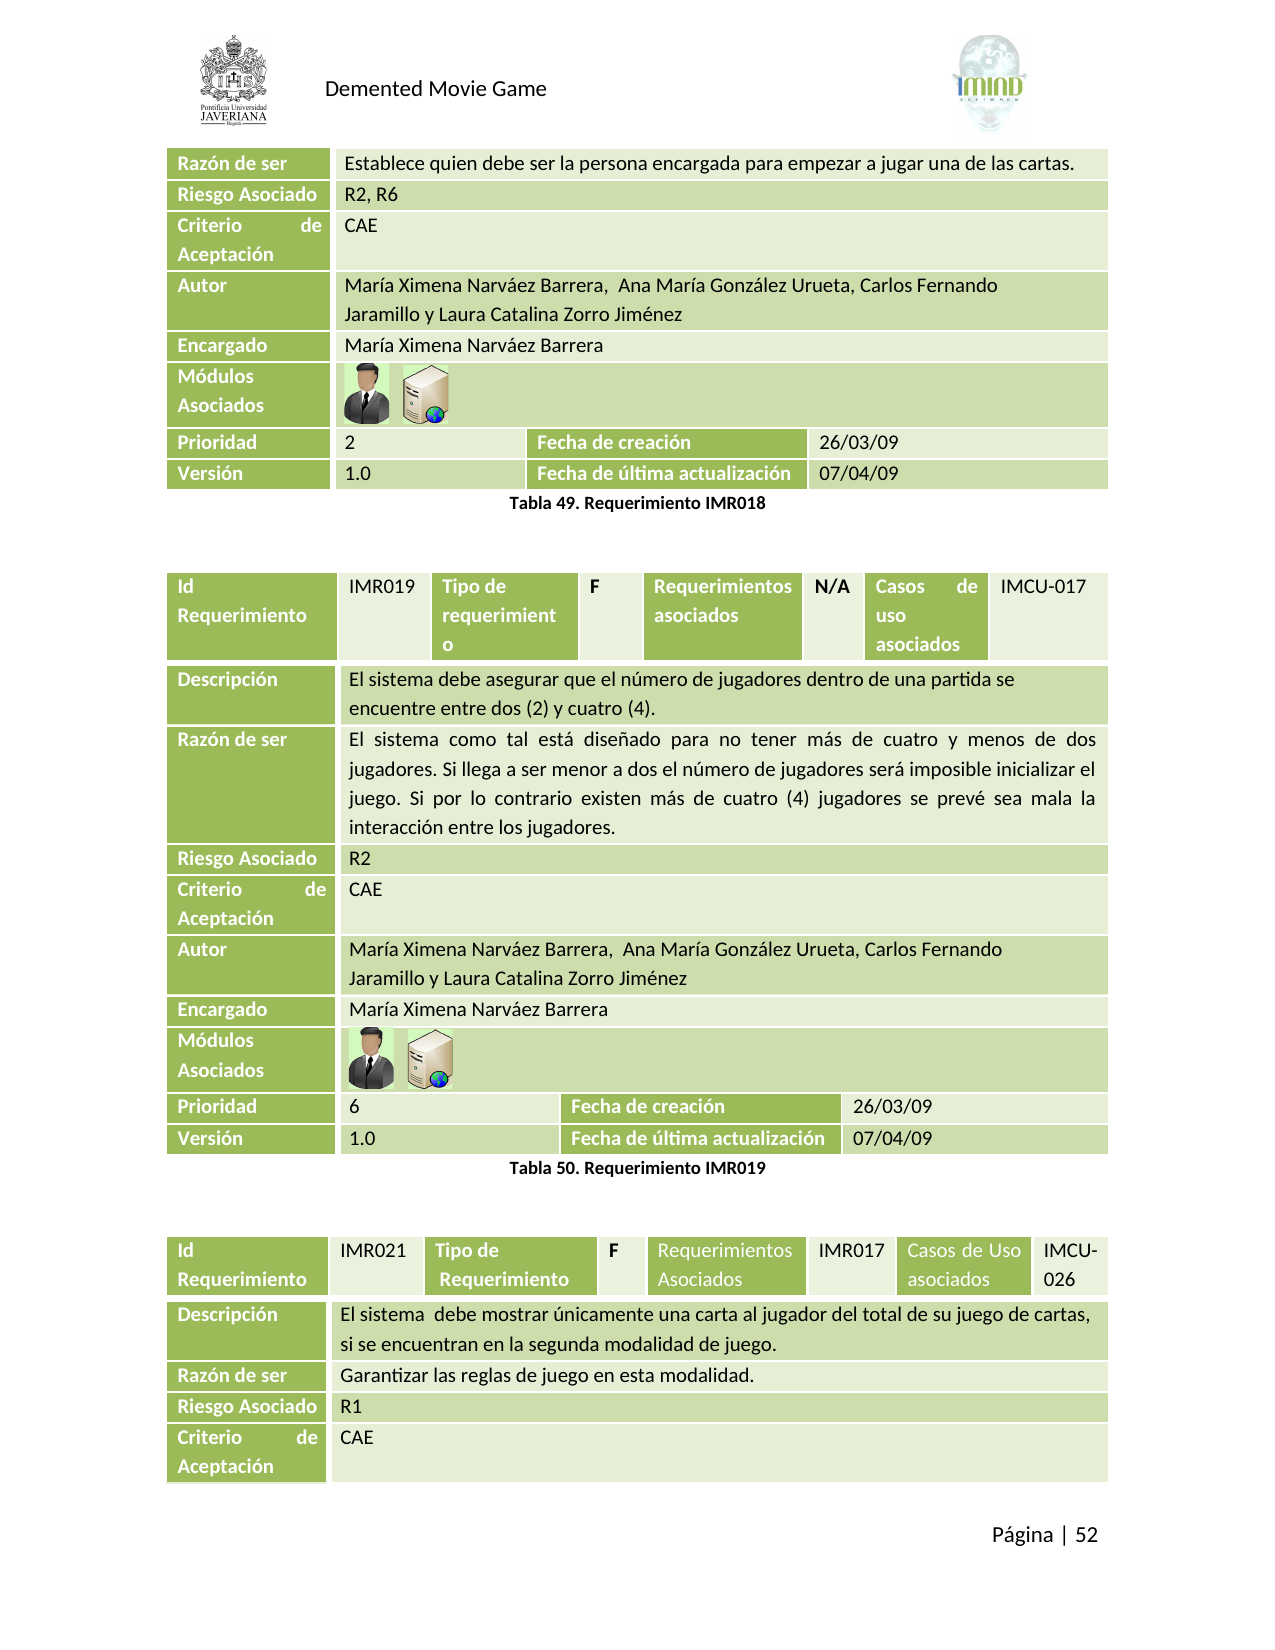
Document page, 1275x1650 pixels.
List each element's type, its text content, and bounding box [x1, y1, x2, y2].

table_cell María Ximena Narváez Barrera, Ana María González Urueta, Carlos Fernando Jaramillo y Laura Catalina Zorro Jiménez [336, 272, 1108, 330]
table_cell Módulos Asociados [167, 363, 330, 427]
table_cell 26/03/09 [809, 429, 1108, 458]
table_header Id Requerimiento [167, 1237, 328, 1295]
table_cell [336, 363, 1108, 427]
table_cell Descripción [167, 1302, 326, 1360]
table_cell Módulos Asociados [167, 1028, 335, 1092]
table_cell El sistema debe asegurar que el número de jugadores dentro de una partida se encuentre entre dos (2) y cuatro (4). [341, 666, 1108, 724]
table_header IMR017 [809, 1237, 895, 1295]
table_header IMCU-026 [1034, 1237, 1108, 1295]
table_cell Establece quien debe ser la persona encargada para empezar a jugar una de las cartas. [336, 149, 1108, 179]
table_cell Criterio de Aceptación [167, 212, 330, 270]
table_cell Encargado [167, 332, 330, 361]
table_cell Riesgo Asociado [167, 1393, 326, 1422]
table_cell Criterio de Aceptación [167, 876, 335, 934]
picture [348, 1027, 394, 1089]
table_cell Criterio de Aceptación [167, 1424, 326, 1482]
table_cell Garantizar las reglas de juego en esta modalidad. [332, 1362, 1108, 1391]
table_cell Autor [167, 272, 330, 330]
table_header Id Requerimiento [167, 573, 337, 660]
table_cell R2 [341, 845, 1108, 874]
table_header IMR021 [330, 1237, 423, 1295]
text Tabla 50. Requerimiento IMR019 [177, 1156, 1098, 1179]
picture [407, 1029, 453, 1089]
table_cell 07/04/09 [843, 1125, 1108, 1154]
table_header Requerimientos Asociados [648, 1237, 806, 1295]
table_cell Prioridad [167, 429, 330, 458]
table_cell 07/04/09 [809, 460, 1108, 489]
table_header Tipo de Requerimiento [425, 1237, 597, 1295]
table_cell El sistema como tal está diseñado para no tener más de cuatro y menos de dos jugadores. Si llega a ser menor a dos el número de jugadores será imposible inicializar el juego. Si por lo contrario existen más de cuatro (4) jugadores se prevé sea mala la interacción entre los jugadores. [341, 727, 1108, 843]
picture [951, 35, 1033, 138]
table_cell María Ximena Narváez Barrera, Ana María González Urueta, Carlos Fernando Jaramillo y Laura Catalina Zorro Jiménez [341, 936, 1108, 994]
table_cell Descripción [167, 666, 335, 724]
table_cell CAE [336, 212, 1108, 270]
table_cell Razón de ser [167, 1362, 326, 1391]
table_cell Fecha de última actualización [527, 460, 807, 489]
table_cell El sistema debe mostrar únicamente una carta al jugador del total de su juego de cartas, si se encuentran en la segunda modalidad de juego. [332, 1302, 1108, 1360]
table_cell 6 [341, 1094, 559, 1123]
table_cell Riesgo Asociado [167, 845, 335, 874]
table_cell R2, R6 [336, 181, 1108, 210]
table_cell Fecha de creación [527, 429, 807, 458]
table_cell Razón de ser [167, 148, 330, 179]
table_cell Razón de ser [167, 727, 335, 843]
picture [200, 35, 267, 126]
table_header Requerimientos asociados [644, 573, 802, 660]
table_cell Encargado [167, 997, 335, 1026]
table_cell 1.0 [341, 1125, 559, 1154]
table_cell Prioridad [167, 1094, 335, 1123]
picture [403, 365, 449, 424]
table_cell CAE [332, 1424, 1108, 1482]
table_cell Versión [167, 1125, 335, 1154]
table_cell Versión [167, 460, 330, 489]
table_cell María Ximena Narváez Barrera [336, 332, 1108, 361]
table_header Casos de uso asociados [865, 573, 988, 660]
table_header IMR019 [339, 573, 430, 660]
picture [344, 363, 390, 424]
table_cell Autor [167, 936, 335, 994]
table_cell Fecha de creación [561, 1094, 841, 1123]
table_cell R1 [332, 1393, 1108, 1422]
table_cell Riesgo Asociado [167, 181, 330, 210]
table_cell 2 [336, 429, 525, 458]
table_cell CAE [341, 876, 1108, 934]
table_header F [599, 1237, 645, 1295]
table_header Tipo de requerimiento [432, 573, 578, 660]
table_cell Fecha de última actualización [561, 1125, 841, 1154]
table_cell María Ximena Narváez Barrera [341, 997, 1108, 1026]
text Tabla 49. Requerimiento IMR018 [177, 491, 1098, 514]
table_cell 1.0 [336, 460, 525, 489]
table_header Casos de Uso asociados [897, 1237, 1031, 1295]
table_cell [341, 1028, 1108, 1092]
table_cell 26/03/09 [842, 1094, 1108, 1123]
table_header F [580, 573, 642, 660]
table_header IMCU-017 [990, 573, 1108, 660]
table_header N/A [804, 573, 863, 660]
